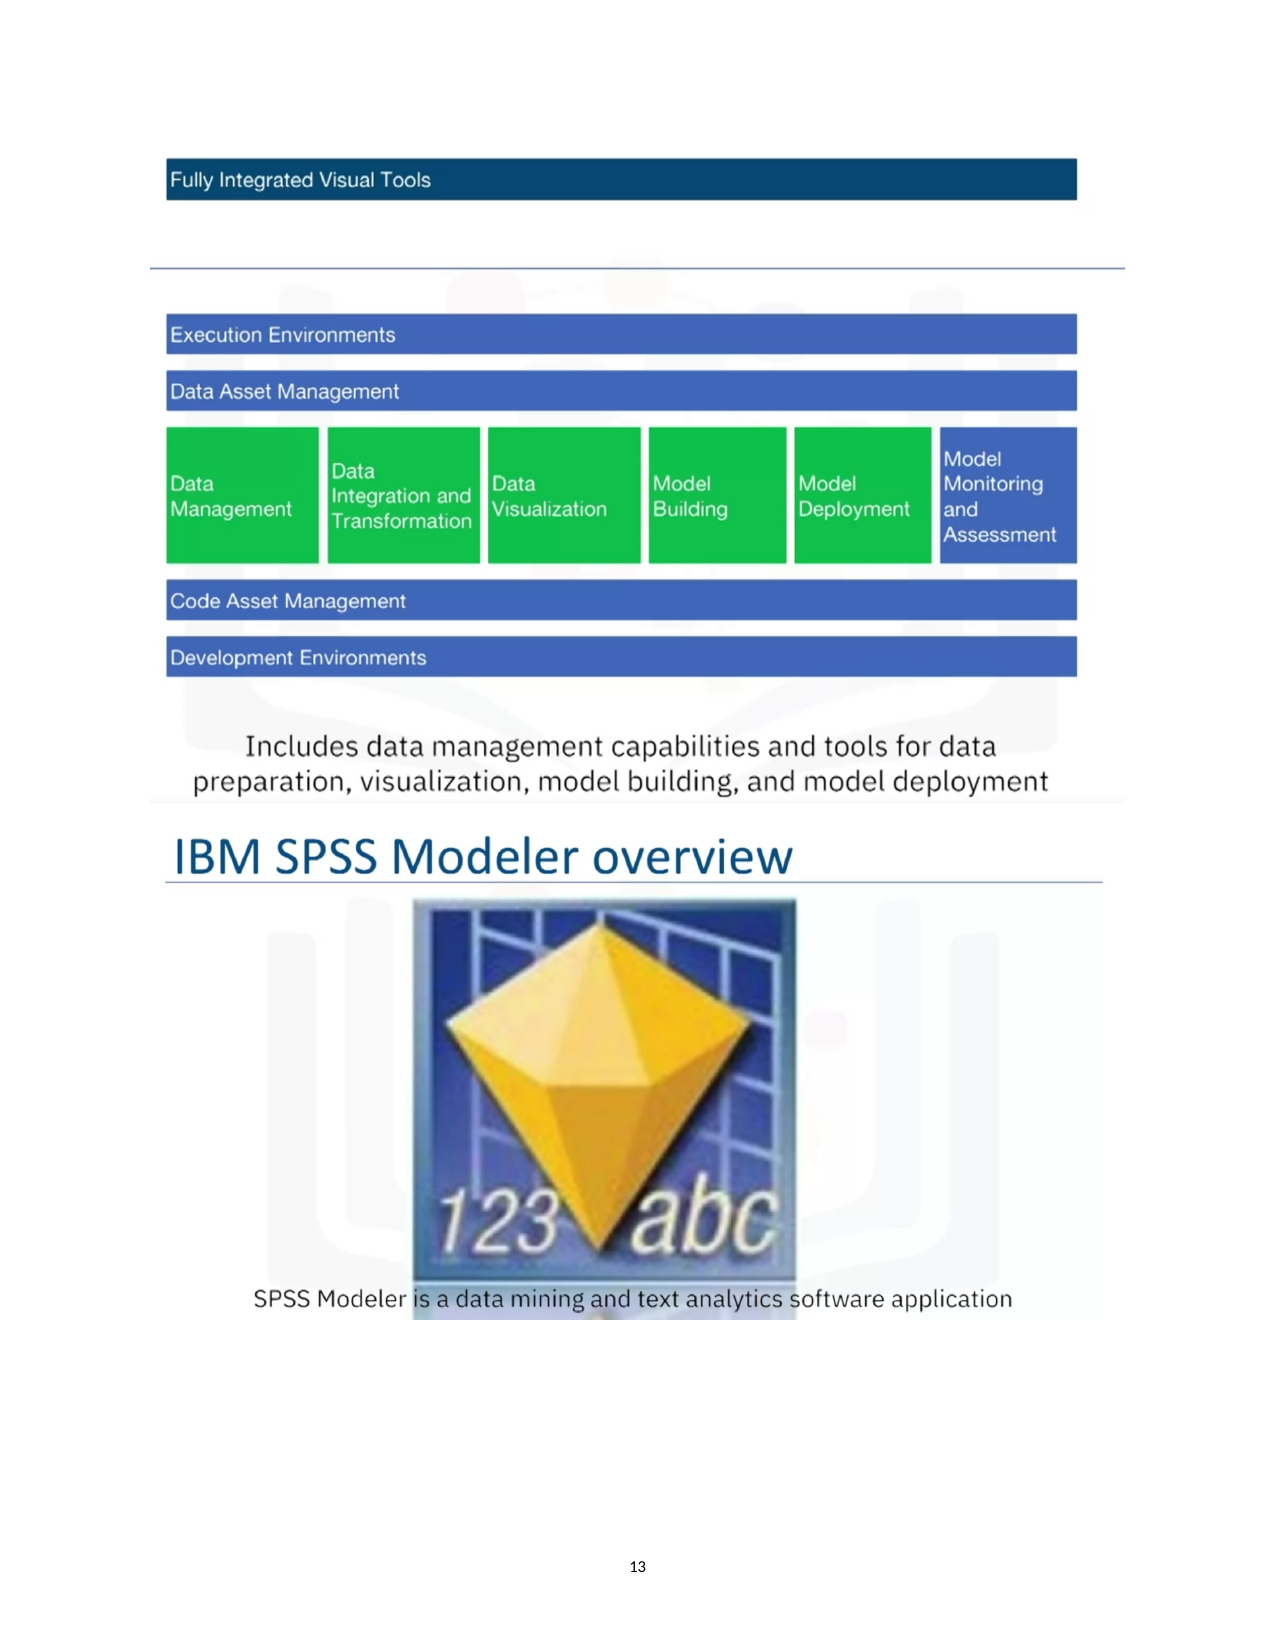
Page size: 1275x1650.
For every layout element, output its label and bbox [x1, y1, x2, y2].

picture [150, 821, 1125, 1320]
picture [150, 150, 1125, 803]
